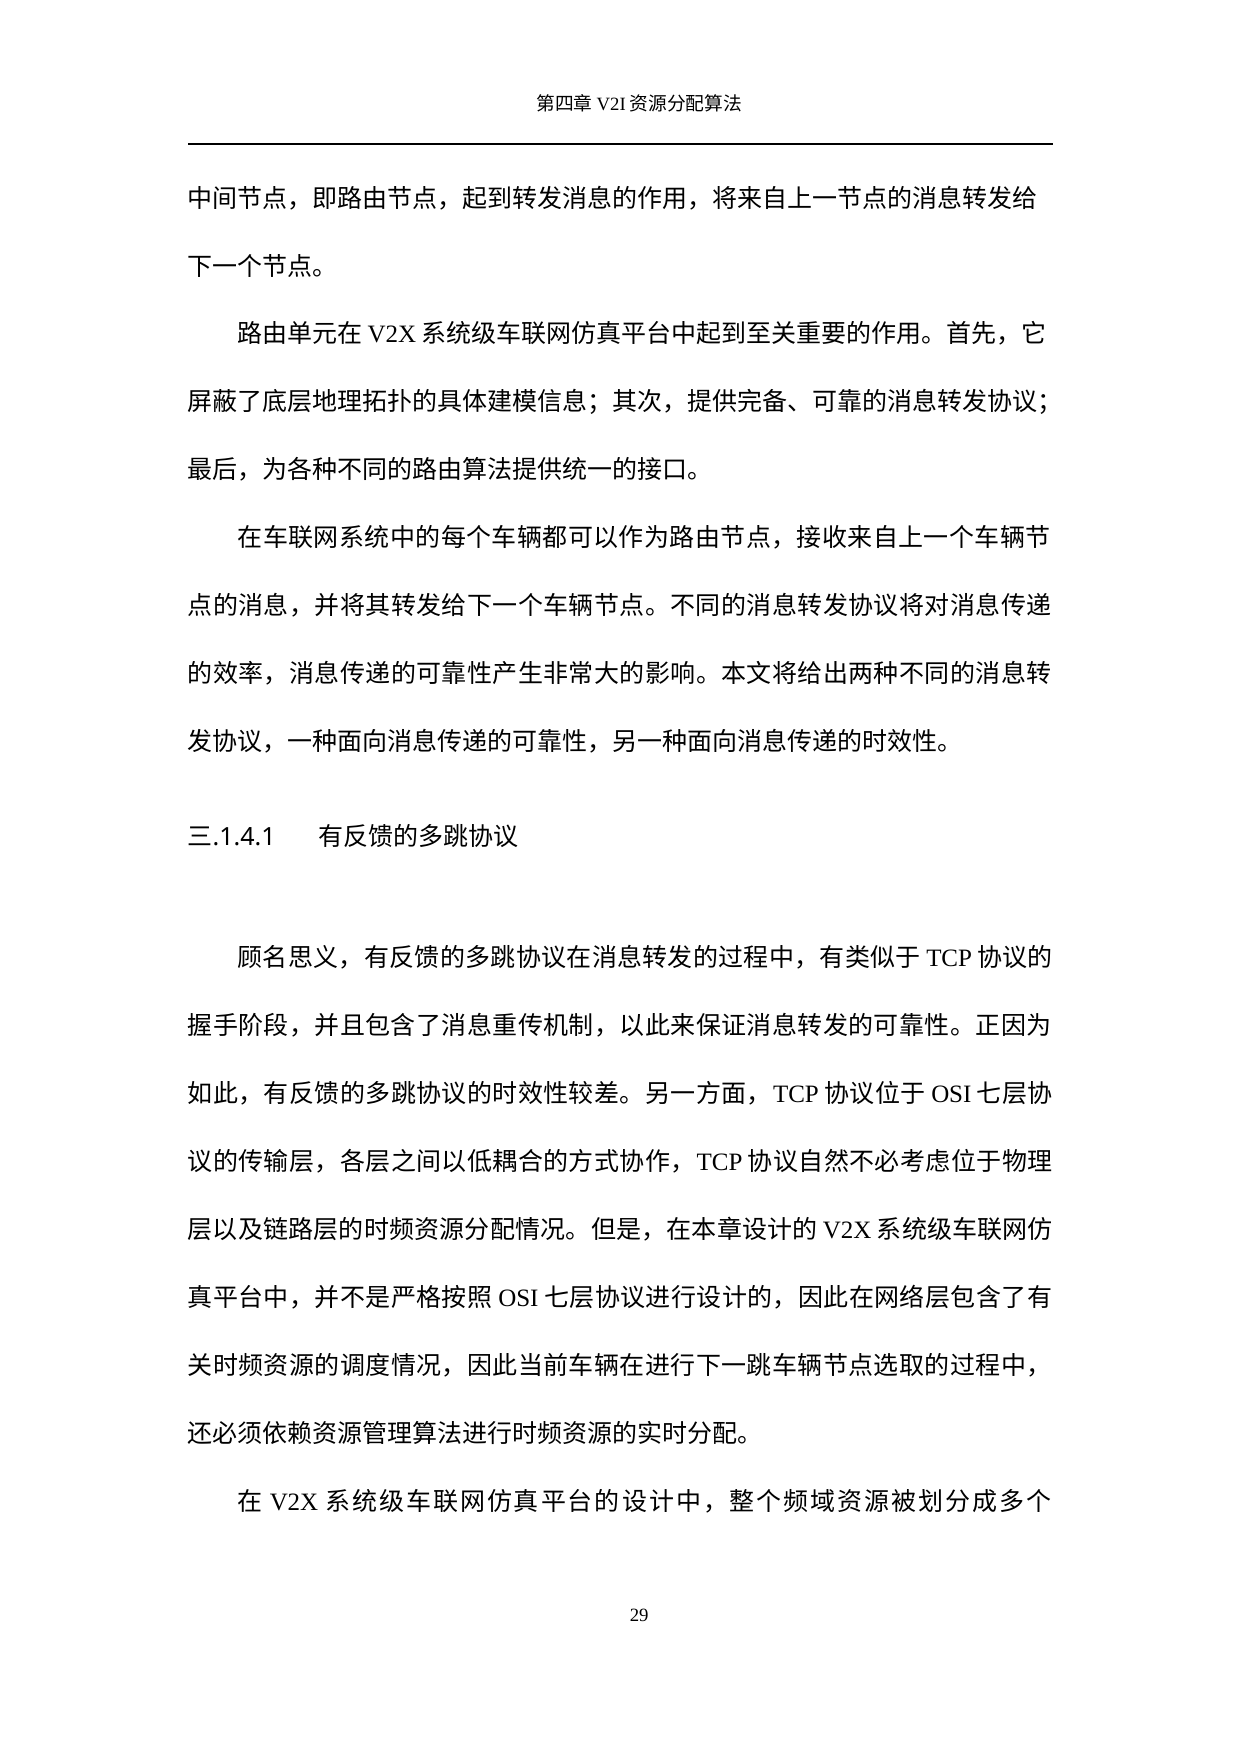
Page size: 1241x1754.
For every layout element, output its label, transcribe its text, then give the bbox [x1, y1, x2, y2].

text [187, 1465, 1053, 1533]
text 路由单元在V2X系统级车联网仿真平台中起到至关重要的作用。首先，它屏蔽了底层地理拓扑的具体建模信息；其次，提供完备、可靠的消息转发协议；最后，为各种不同的路由算法提供统一的接口。 [187, 298, 1053, 502]
text 顾名思义，有反馈的多跳协议在消息转发的过程中，有类似于TCP协议的握手阶段，并且包含了消息重传机制，以此来保证消息转发的可靠性。正因为如此，有反馈的多跳协议的时效性较差。另一方面，TCP协议位于OSI七层协议的传输层，各层之间以低耦合的方式协作，TCP协议自然不必考虑位于物理层以及链路层的时频资源分配情况。但是，在本章设计的V2X系统级车联网仿真平台中，并不是严格按照OSI七层协议进行设计的，因此在网络层包含了有关时频资源的调度情况，因此当前车辆在进行下一跳车辆节点选取的过程中，还必须依赖资源管理算法进行时频资源的实时分配。 [187, 922, 1053, 1465]
text 在车联网系统中的每个车辆都可以作为路由节点，接收来自上一个车辆节点的消息，并将其转发给下一个车辆节点。不同的消息转发协议将对消息传递的效率，消息传递的可靠性产生非常大的影响。本文将给出两种不同的消息转发协议，一种面向消息传递的可靠性，另一种面向消息传递的时效性。 [187, 502, 1053, 773]
subtitle 有反馈的多跳协议 [187, 801, 1053, 868]
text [187, 162, 1053, 298]
